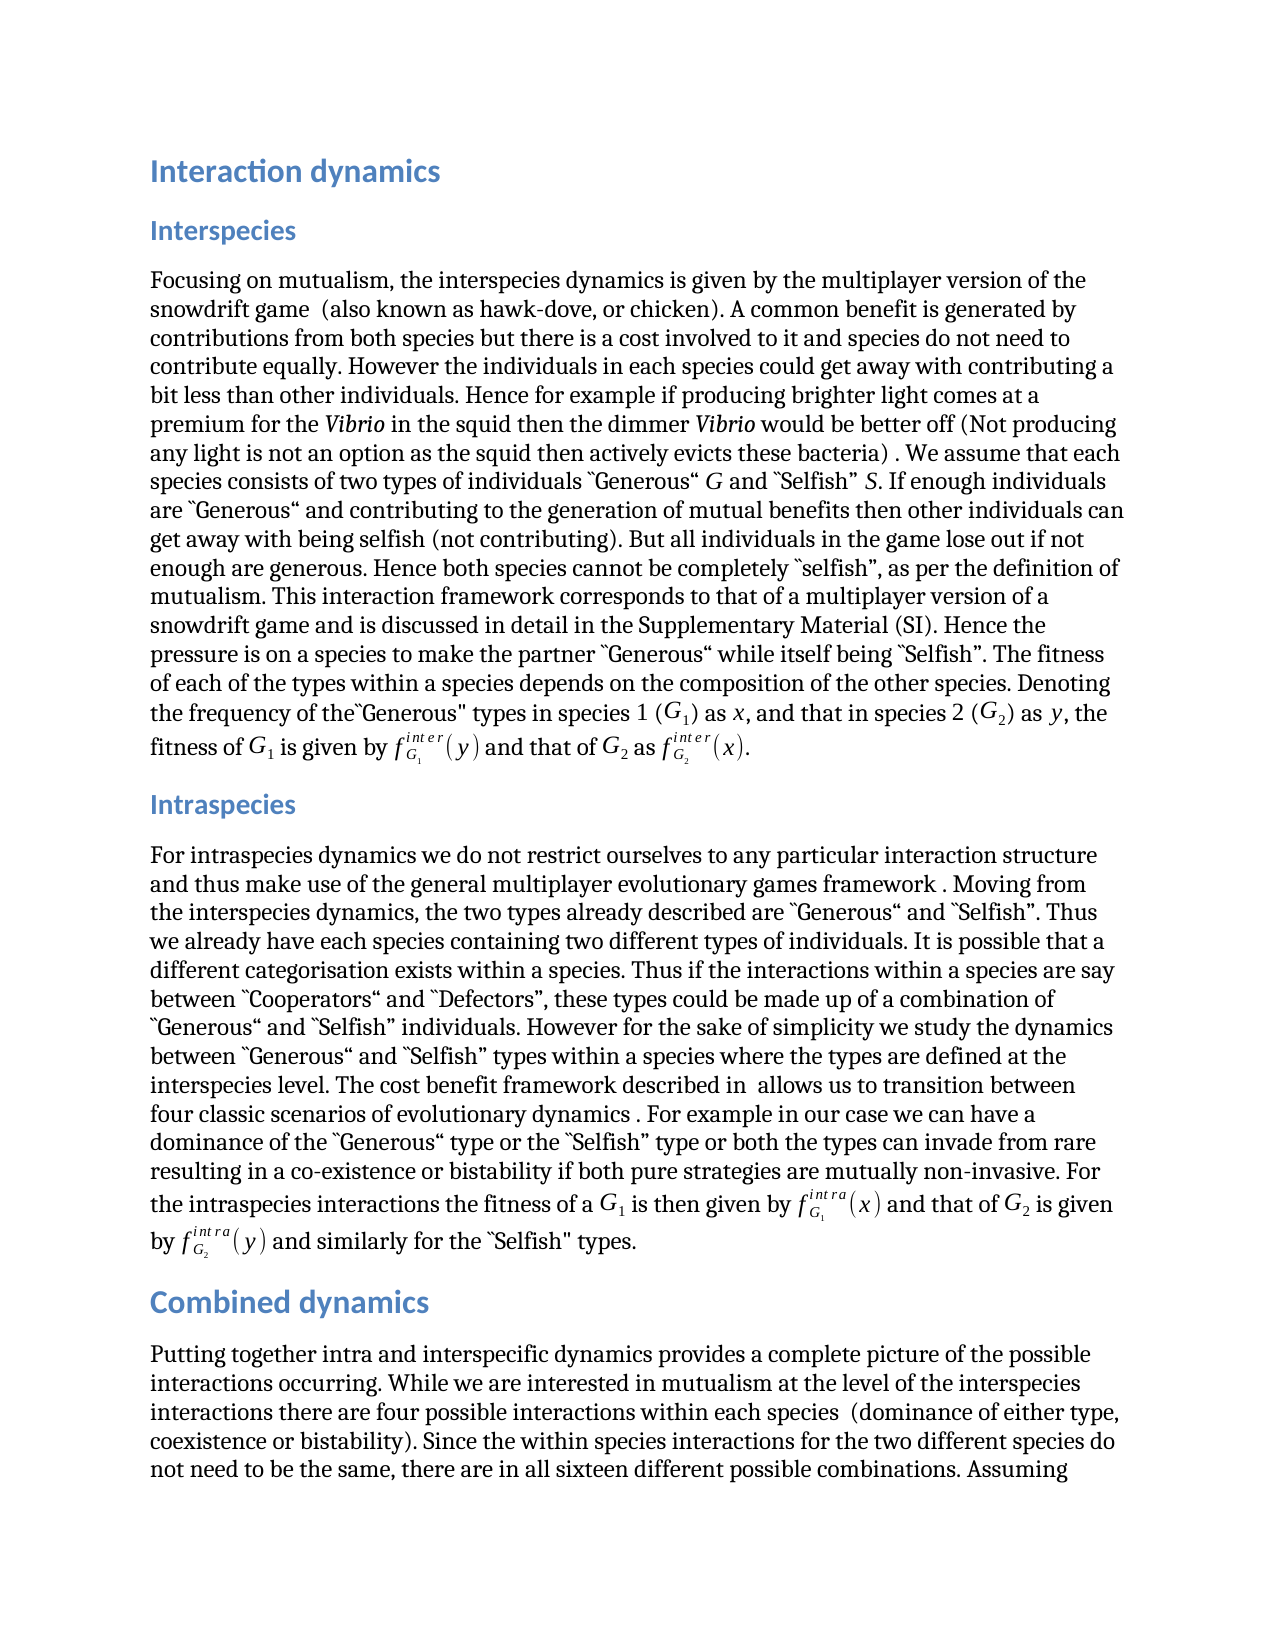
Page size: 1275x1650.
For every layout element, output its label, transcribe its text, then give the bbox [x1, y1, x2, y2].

subtitle Intraspecies [150, 786, 1125, 822]
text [150, 1340, 1125, 1484]
text Focusing on mutualism, the interspecies dynamics is given by the multiplayer version of the snowdrift game (also known as hawk-dove, or chicken). A common benefit is generated by contributions from both species but there is a cost involved to it and species do not need to contribute equally. However the individuals in each species could get away with contributing a bit less than other individuals. Hence for example if producing brighter light comes at a premium for the Vibrio in the squid then the dimmer Vibrio would be better off (Not producing any light is not an option as the squid then actively evicts these bacteria) . We assume that each species consists of two types of individuals ``Generous“ and ``Selfish” . If enough individuals are ``Generous“ and contributing to the generation of mutual benefits then other individuals can get away with being selfish (not contributing). But all individuals in the game lose out if not enough are generous. Hence both species cannot be completely ``selfish”, as per the definition of mutualism. This interaction framework corresponds to that of a multiplayer version of a snowdrift game and is discussed in detail in the Supplementary Material (SI). Hence the pressure is on a species to make the partner ``Generous“ while itself being ``Selfish”. The fitness of each of the types within a species depends on the composition of the other species. Denoting the frequency of the``Generous" types in species () as , and that in species () as , the fitness of is given by and that of as . [150, 266, 1125, 766]
subtitle Interspecies [150, 212, 1125, 247]
text For intraspecies dynamics we do not restrict ourselves to any particular interaction structure and thus make use of the general multiplayer evolutionary games framework . Moving from the interspecies dynamics, the two types already described are ``Generous“ and ``Selfish”. Thus we already have each species containing two different types of individuals. It is possible that a different categorisation exists within a species. Thus if the interactions within a species are say between ``Cooperators“ and ``Defectors”, these types could be made up of a combination of ``Generous“ and ``Selfish” individuals. However for the sake of simplicity we study the dynamics between ``Generous“ and ``Selfish” types within a species where the types are defined at the interspecies level. The cost benefit framework described in allows us to transition between four classic scenarios of evolutionary dynamics . For example in our case we can have a dominance of the ``Generous“ type or the ``Selfish” type or both the types can invade from rare resulting in a co-existence or bistability if both pure strategies are mutually non-invasive. For the intraspecies interactions the fitness of a is then given by and that of is given by and similarly for the ``Selfish" types. [150, 841, 1125, 1260]
subtitle Combined dynamics [150, 1281, 1125, 1322]
subtitle Interaction dynamics [150, 150, 1125, 191]
